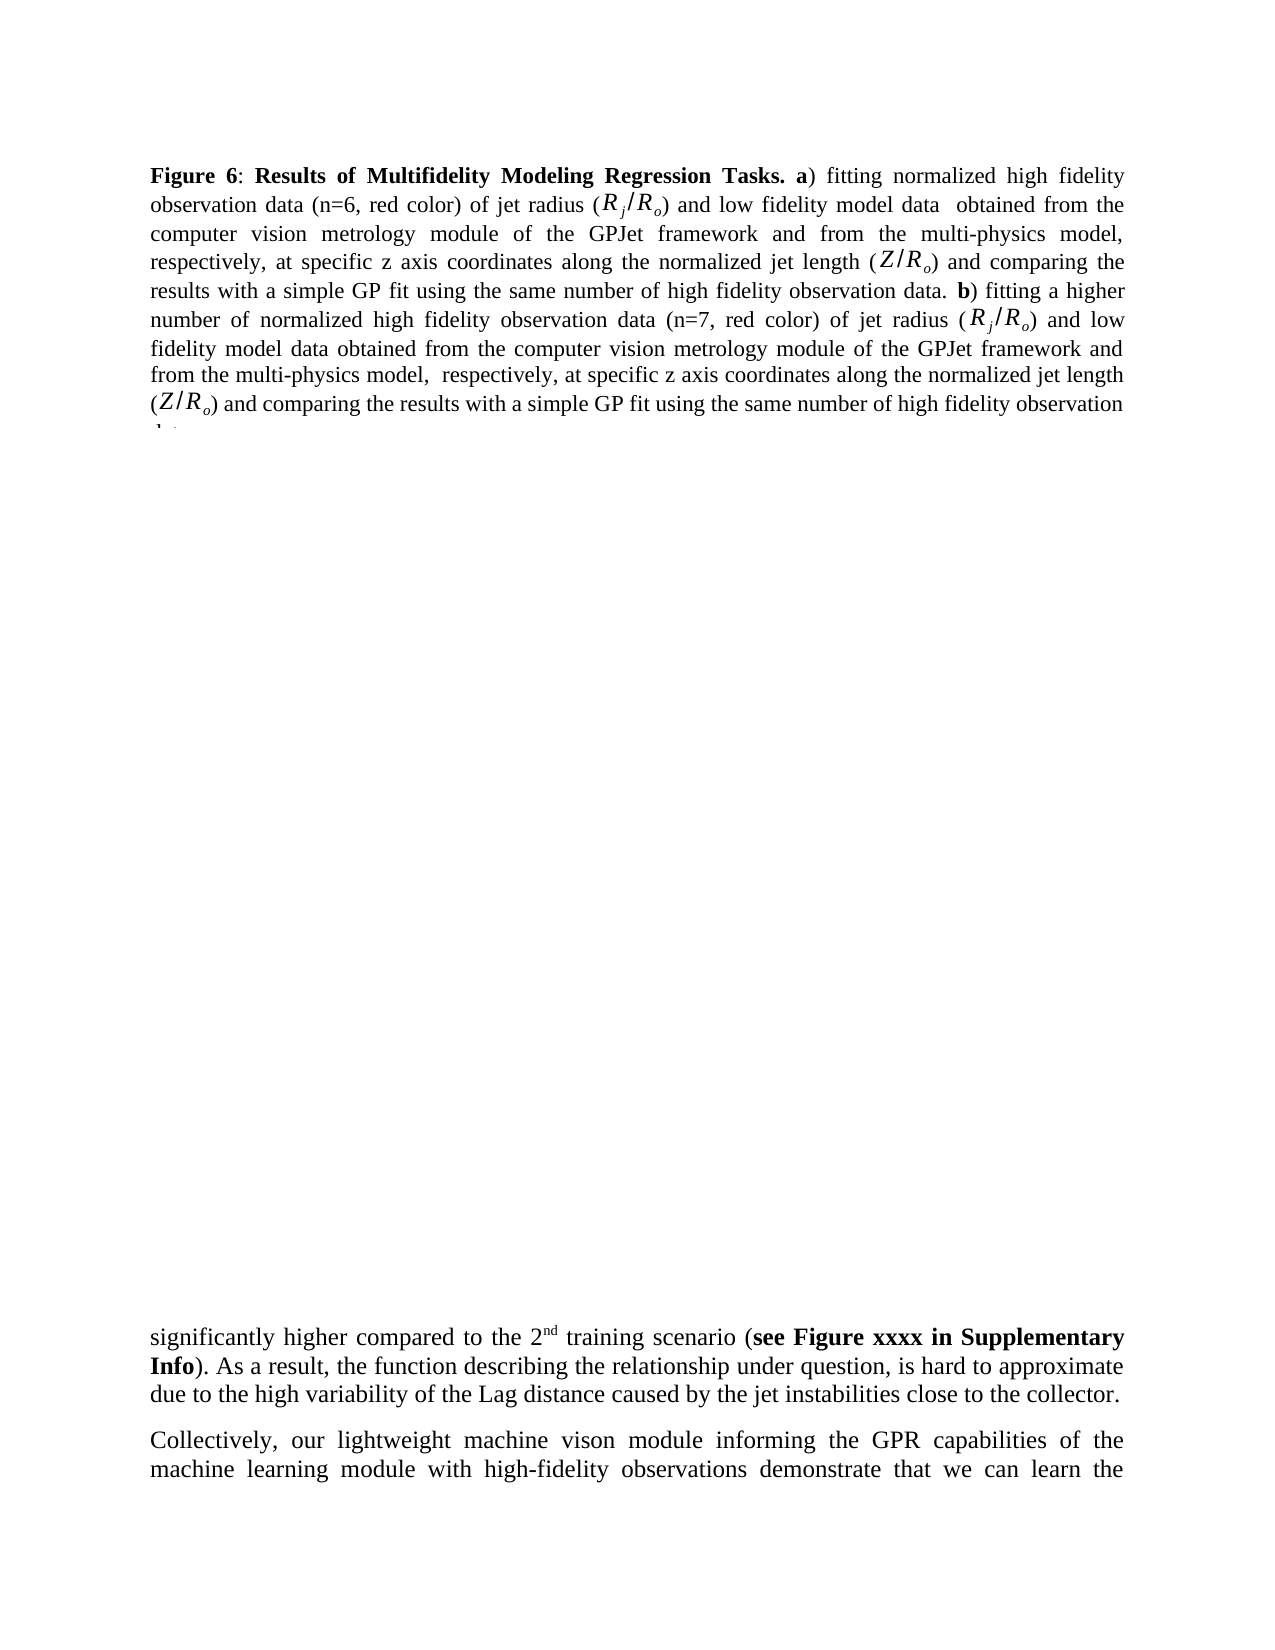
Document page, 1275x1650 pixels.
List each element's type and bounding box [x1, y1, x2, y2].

text [150, 1425, 1125, 1482]
text [150, 150, 1125, 1408]
